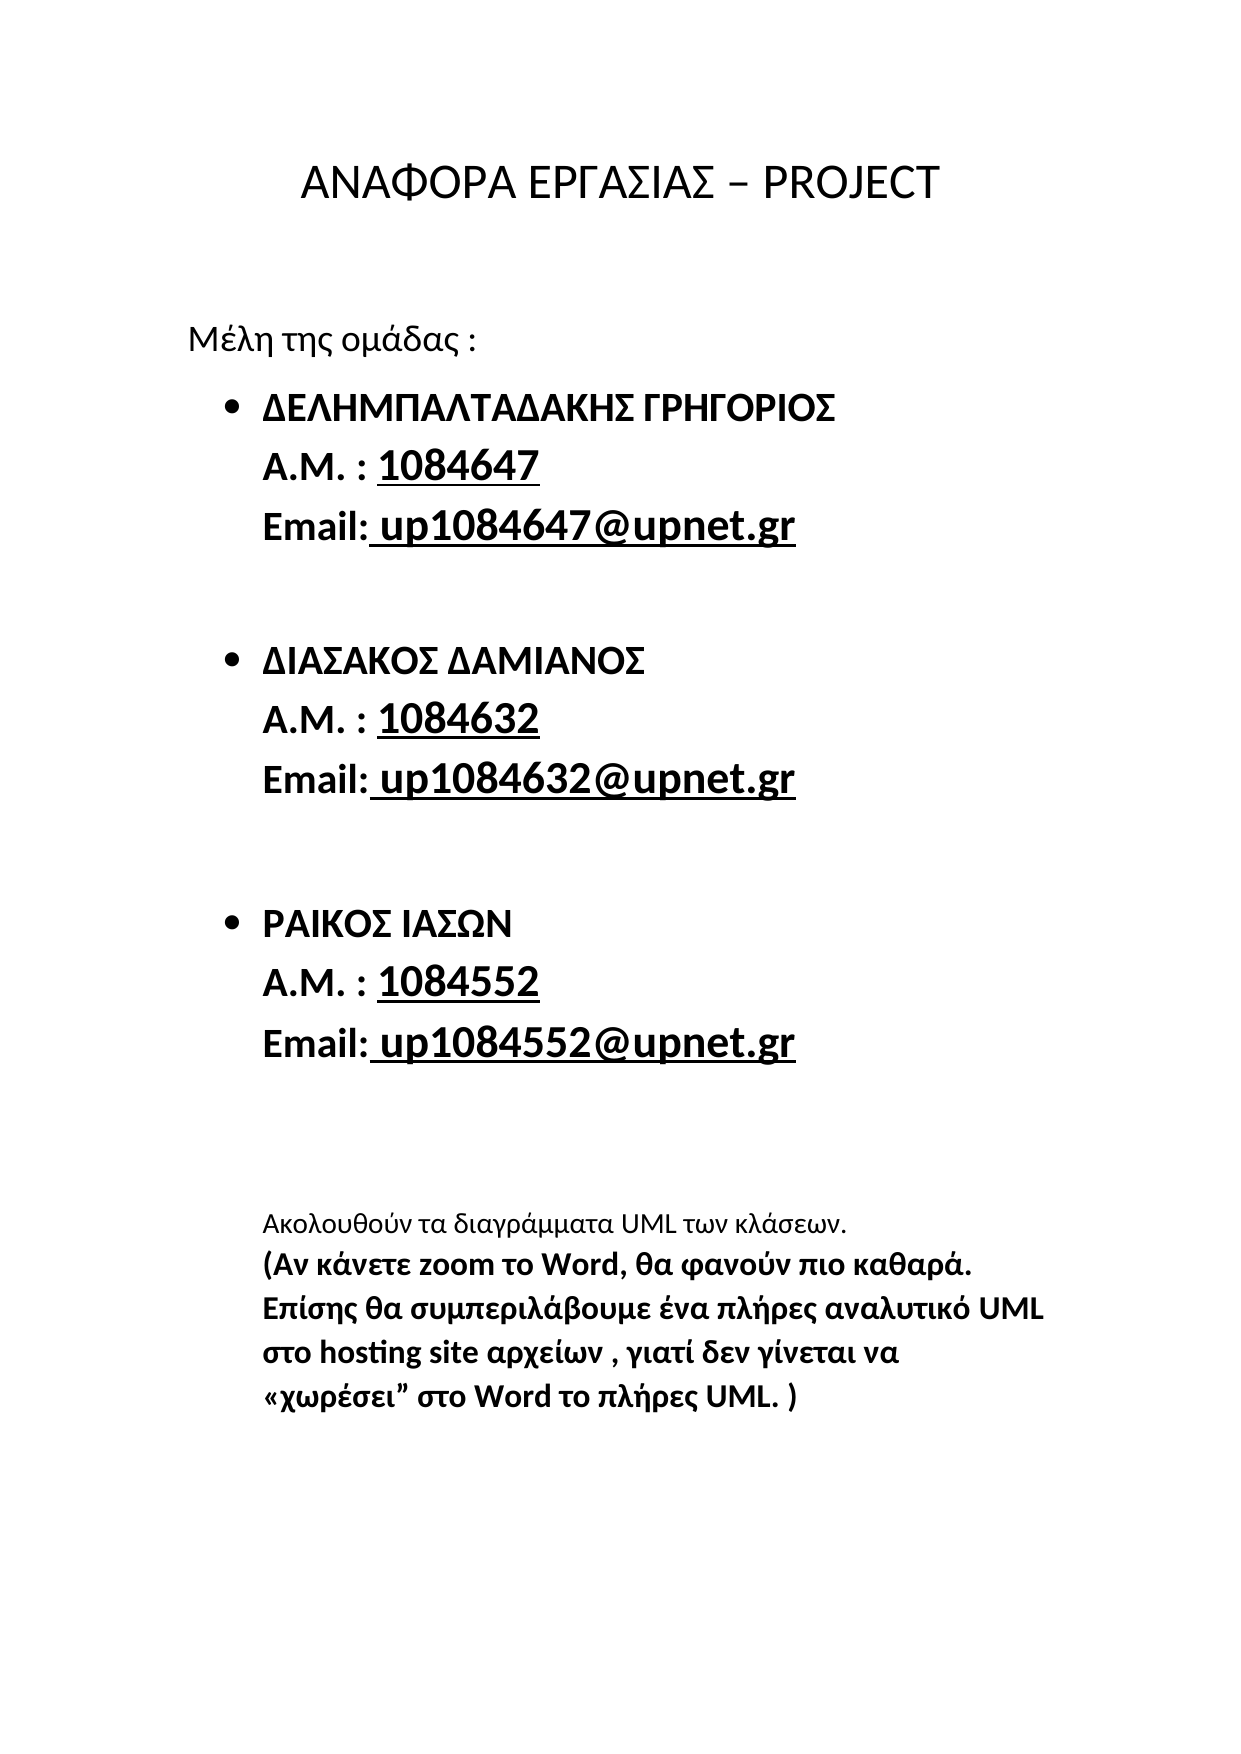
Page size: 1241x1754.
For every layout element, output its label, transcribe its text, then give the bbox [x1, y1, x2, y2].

list Α.Μ. : 1084647 [262, 436, 1053, 492]
list Ακολουθούν τα διαγράμματα UML των κλάσεων. [262, 1205, 1053, 1240]
list Email: up1084552@upnet.gr [262, 1013, 1053, 1068]
list Email: up1084632@upnet.gr [262, 749, 1053, 805]
list Email: up1084647@upnet.gr [262, 496, 1053, 552]
list ΡΑΙΚΟΣ ΙΑΣΩΝ [225, 897, 1053, 948]
list A.M. : 1084632 [262, 689, 1053, 745]
list A.M. : 1084552 [262, 952, 1053, 1008]
list ΔΙΑΣΑΚΟΣ ΔΑΜΙΑΝΟΣ [225, 634, 1053, 685]
list ΔΕΛΗΜΠΑΛΤΑΔΑΚΗΣ ΓΡΗΓΟΡΙΟΣ [225, 381, 1053, 432]
text ΑΝΑΦΟΡΑ ΕΡΓΑΣΙΑΣ – PROJECT [187, 150, 1053, 211]
text Μέλη της ομάδας : [187, 315, 1053, 361]
list (Αν κάνετε zoom το Word, θα φανούν πιο καθαρά. Επίσης θα συμπεριλάβουμε ένα πλήρες αναλυτικό UML στο hosting site αρχείων , γιατί δεν γίνεται να «χωρέσει” στο Word το πλήρες UML. ) [262, 1243, 1053, 1416]
